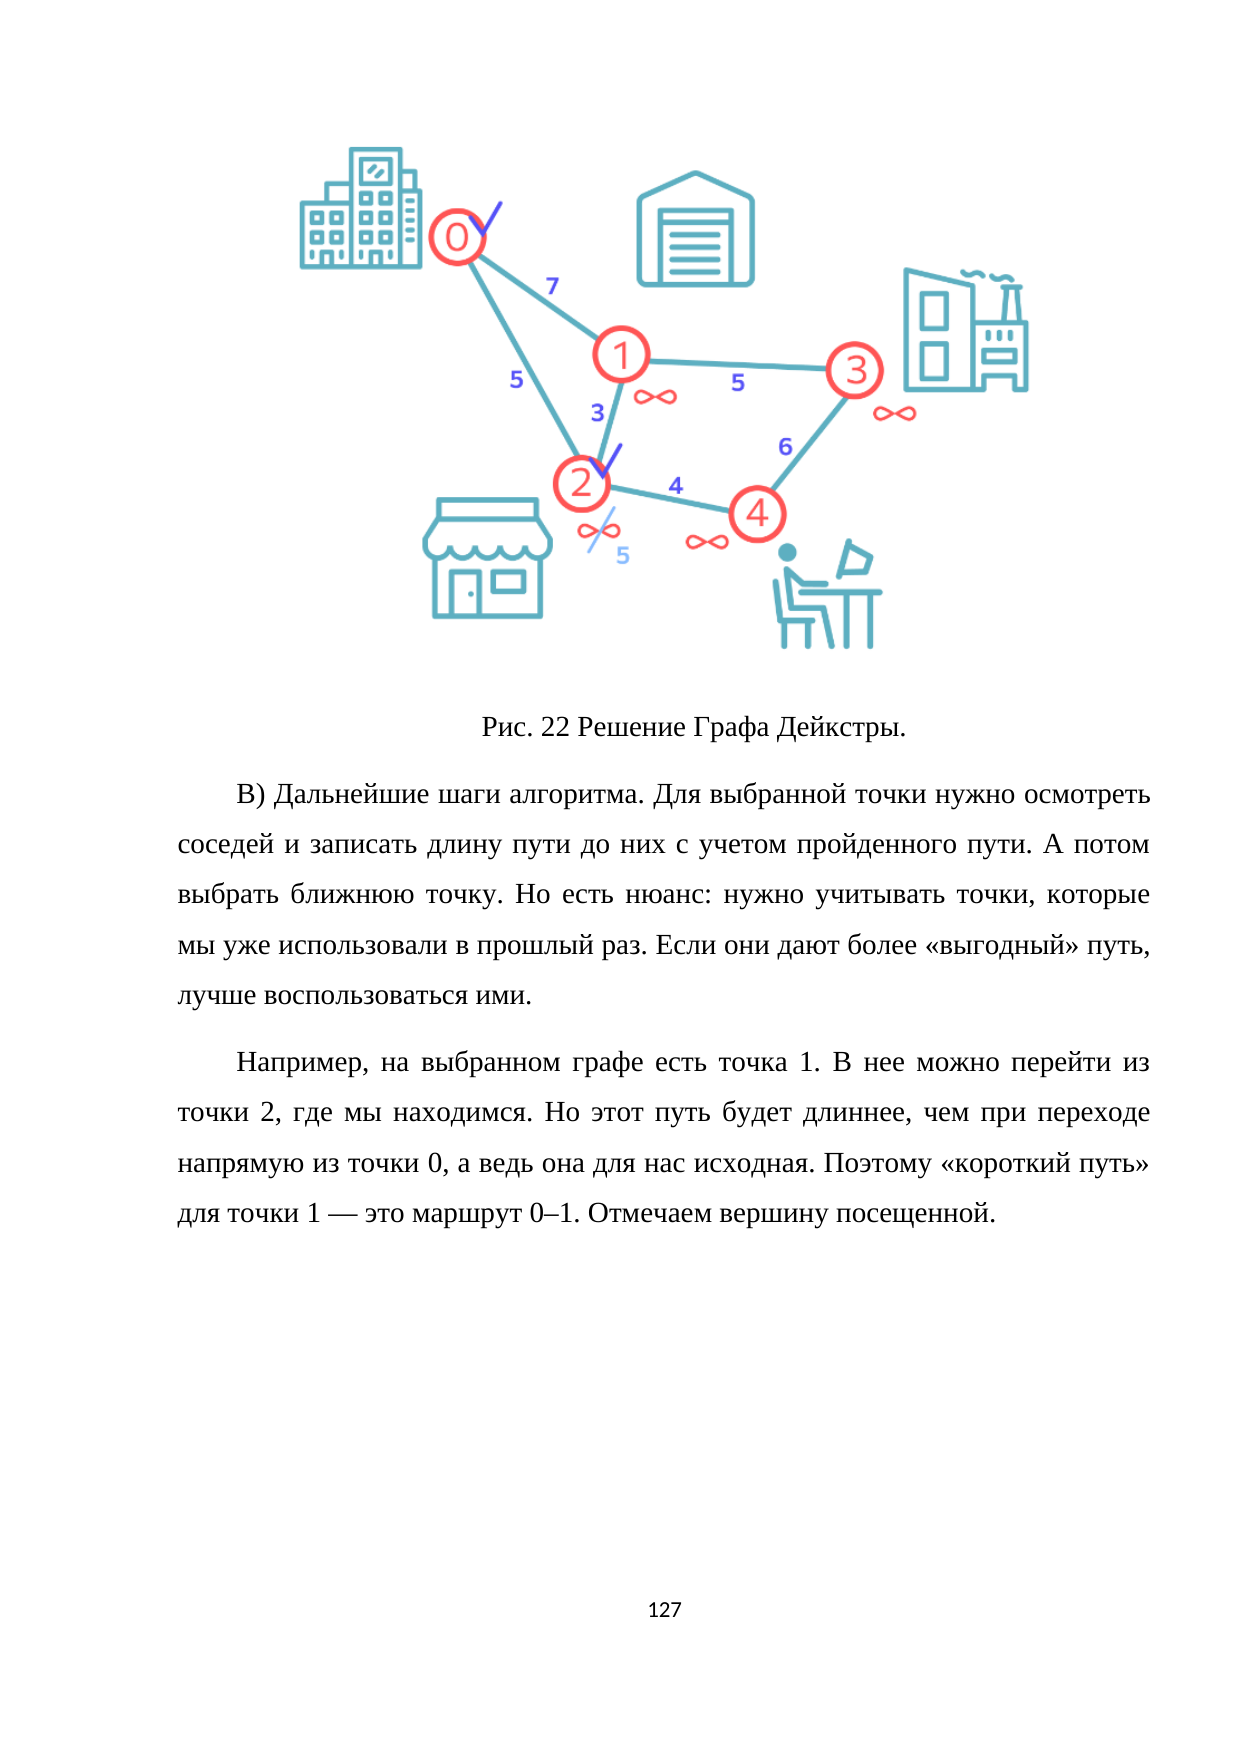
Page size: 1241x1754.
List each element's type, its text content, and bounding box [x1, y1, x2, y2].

text В) Дальнейшие шаги алгоритма. Для выбранной точки нужно осмотреть соседей и записать длину пути до них с учетом пройденного пути. А потом выбрать ближнюю точку. Но есть нюанс: нужно учитывать точки, которые мы уже использовали в прошлый раз. Если они дают более «выгодный» путь, лучше воспользоваться ими. [177, 776, 1152, 1011]
text Рис. 22 Решение Графа Дейкстры. [177, 709, 1152, 742]
text Например, на выбранном графе есть точка 1. В нее можно перейти из точки 2, где мы находимся. Но этот путь будет длиннее, чем при переходе напрямую из точки 0, а ведь она для нас исходная. Поэтому «короткий путь» для точки 1 — это маршрут 0–1. Отмечаем вершину посещенной. [177, 1044, 1152, 1228]
picture [215, 118, 1114, 679]
